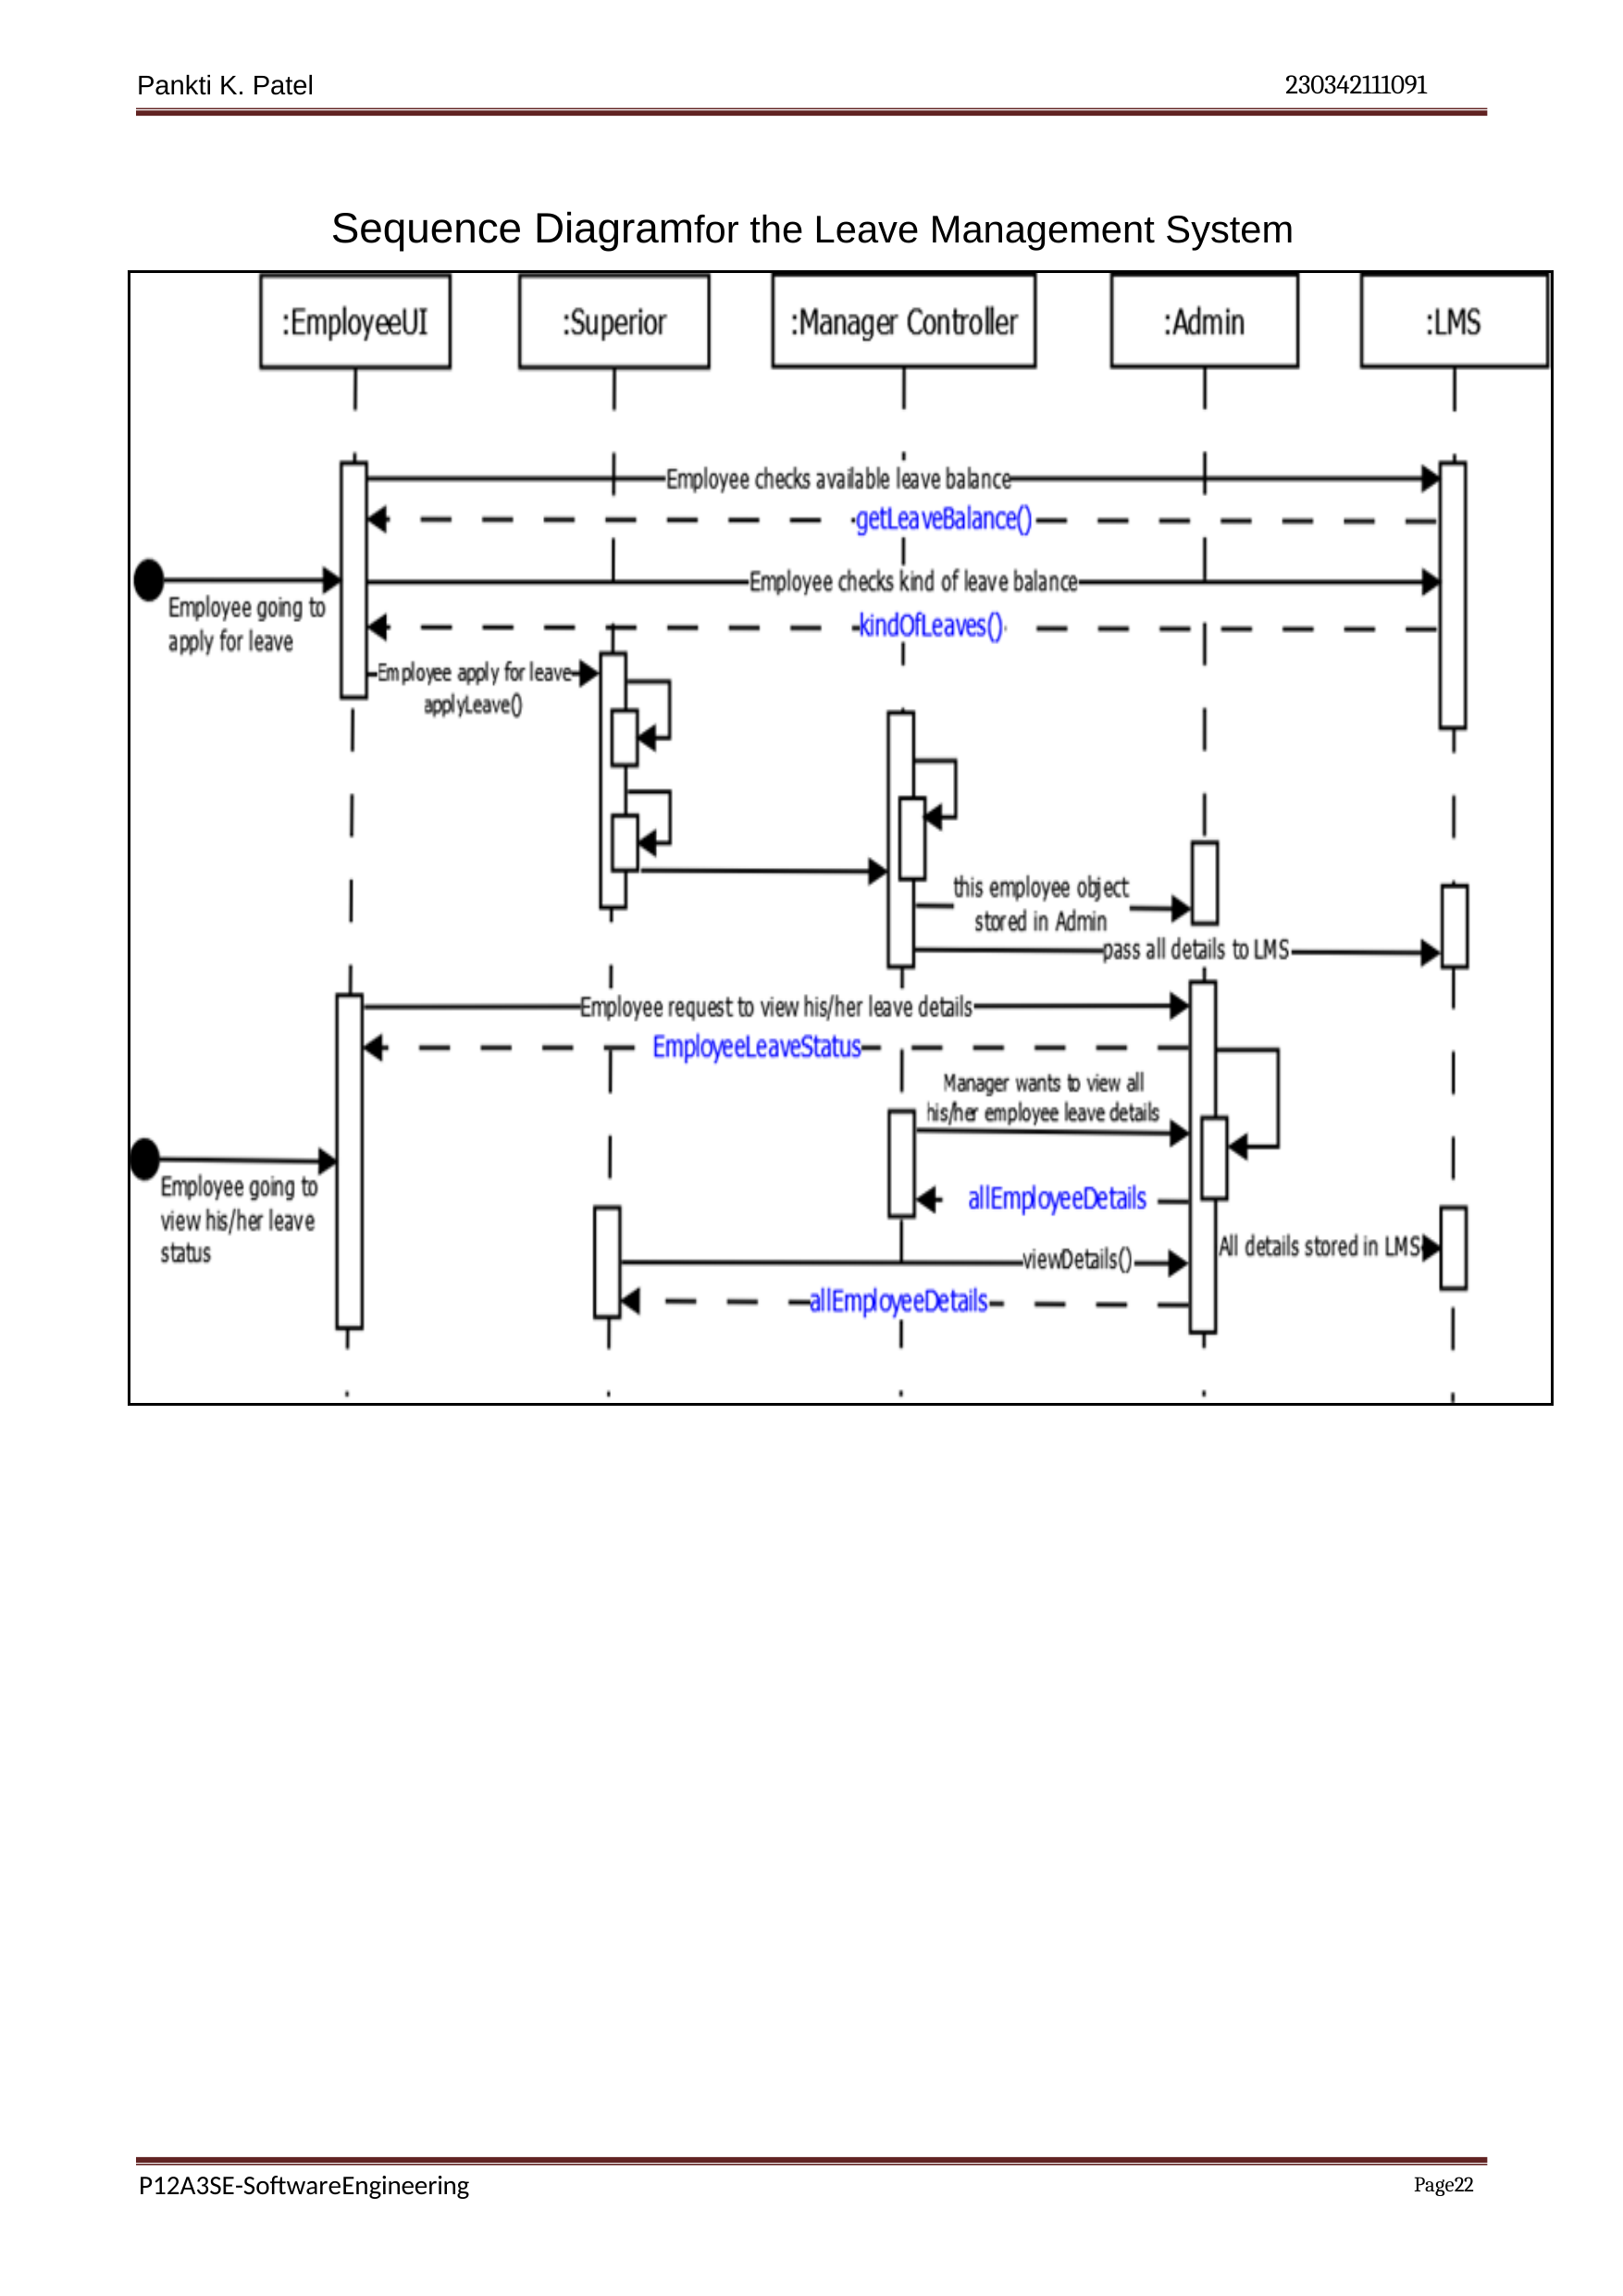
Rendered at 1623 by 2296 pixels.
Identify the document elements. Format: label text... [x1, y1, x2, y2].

picture [130, 273, 1551, 1403]
text Sequence Diagramfor the Leave Management System [127, 203, 1497, 252]
